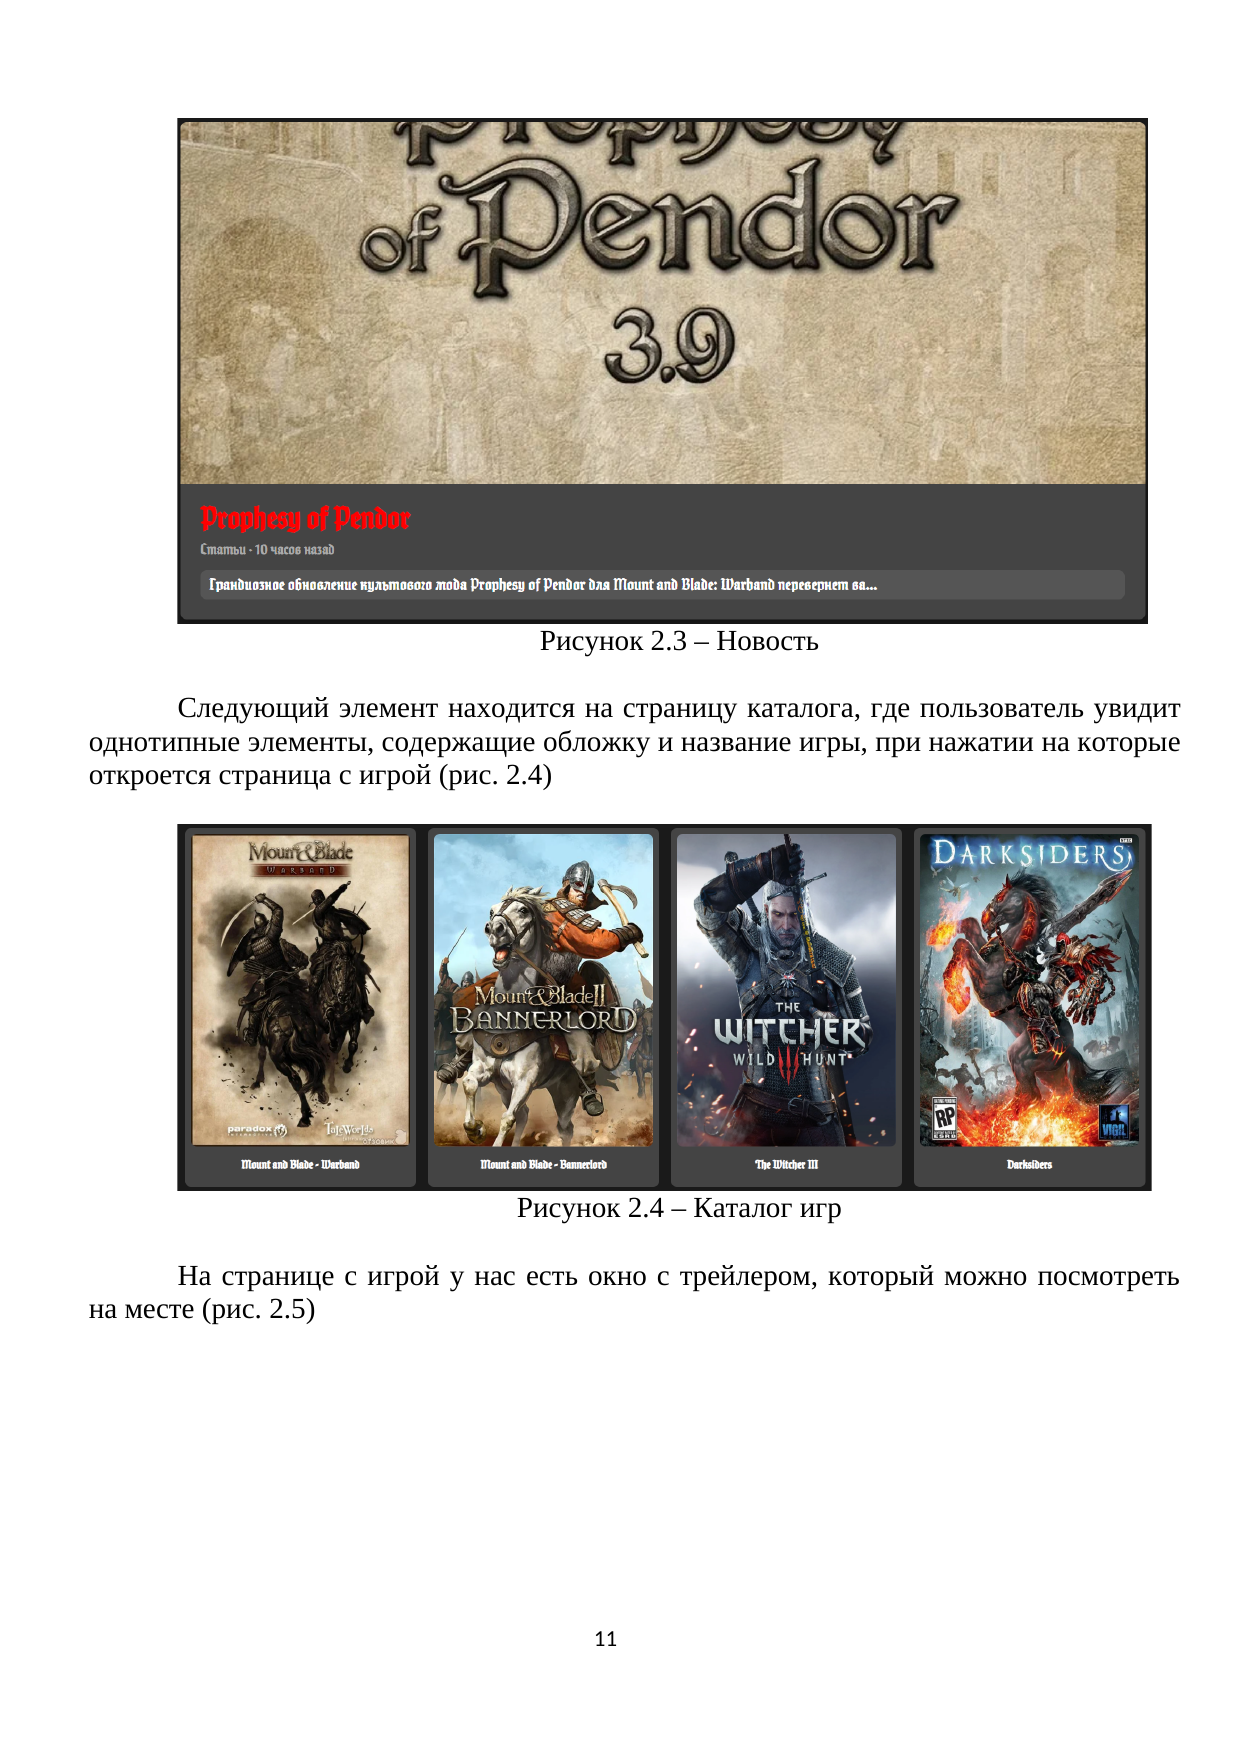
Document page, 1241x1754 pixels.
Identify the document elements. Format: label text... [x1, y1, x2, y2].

text Рисунок 2.3 – Новость [88, 623, 1181, 657]
text Рисунок 2.4 – Каталог игр [88, 1191, 1181, 1224]
picture [177, 118, 1148, 624]
text На странице с игрой у нас есть окно с трейлером, который можно посмотреть на месте (рис. 2.5) [88, 1258, 1181, 1325]
text Следующий элемент находится на страницу каталога, где пользователь увидит однотипные элементы, содержащие обложку и название игры, при нажатии на которые откроется страница с игрой (рис. 2.4) [88, 690, 1181, 791]
picture [177, 824, 1152, 1191]
